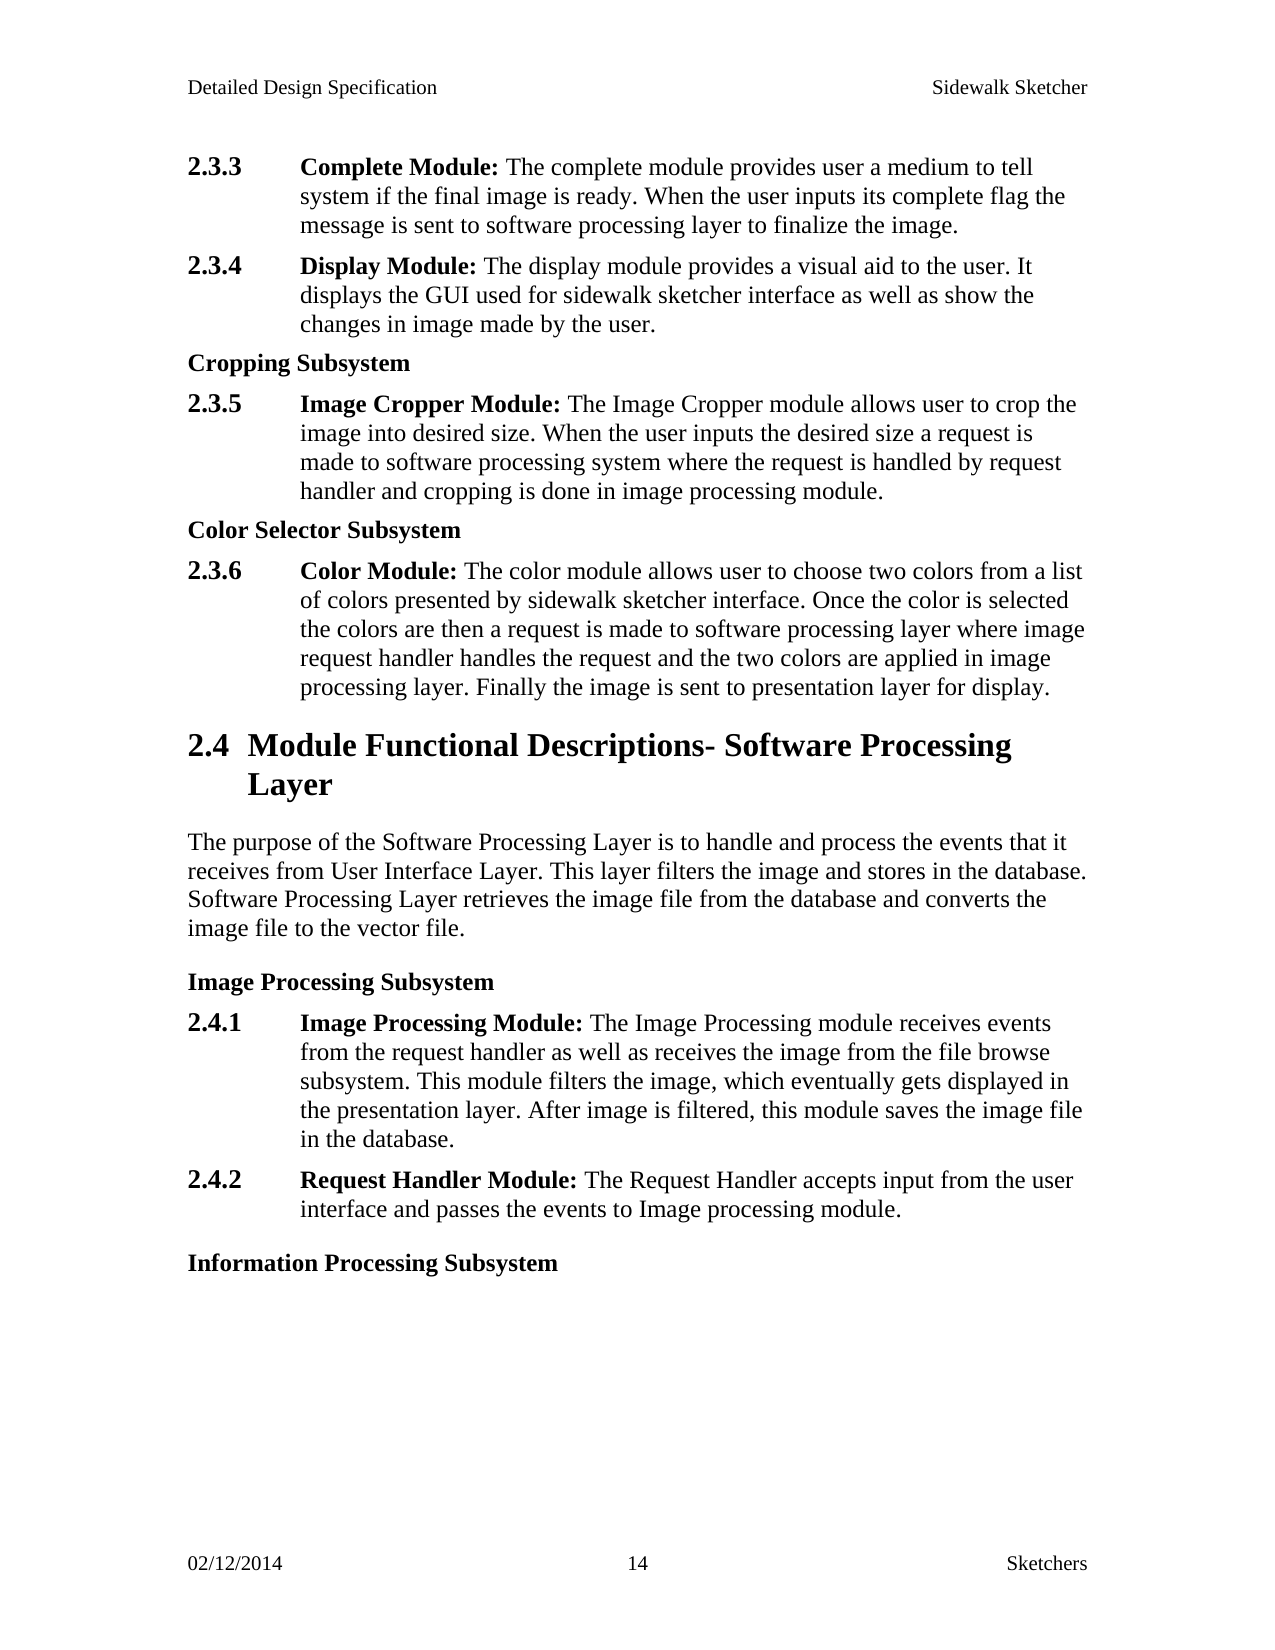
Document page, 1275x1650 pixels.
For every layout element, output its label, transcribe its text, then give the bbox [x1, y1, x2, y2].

subtitle Complete Module: The complete module provides user a medium to tell system if the final image is ready. When the user inputs its complete flag the message is sent to software processing layer to finalize the image. [187, 150, 1087, 239]
text The purpose of the Software Processing Layer is to handle and process the events that it receives from User Interface Layer. This layer filters the image and stores in the database. Software Processing Layer retrieves the image file from the database and converts the image file to the vector file. [187, 827, 1087, 942]
subtitle Image Processing Module: The Image Processing module receives events from the request handler as well as receives the image from the file browse subsystem. This module filters the image, which eventually gets displayed in the presentation layer. After image is filtered, this module saves the image file in the database. [187, 1006, 1087, 1152]
subtitle Module Functional Descriptions- Software Processing Layer [187, 725, 1087, 802]
subtitle Color Module: The color module allows user to choose two colors from a list of colors presented by sidewalk sketcher interface. Once the color is selected the colors are then a request is made to software processing layer where image request handler handles the request and the two colors are applied in image processing layer. Finally the image is sent to presentation layer for display. [187, 554, 1087, 700]
text Information Processing Subsystem [187, 1248, 1087, 1276]
subtitle Request Handler Module: The Request Handler accepts input from the user interface and passes the events to Image processing module. [187, 1163, 1087, 1223]
text Image Processing Subsystem [187, 967, 1087, 996]
subtitle Image Cropper Module: The Image Cropper module allows user to crop the image into desired size. When the user inputs the desired size a request is made to software processing system where the request is handled by request handler and cropping is done in image processing module. [187, 387, 1087, 505]
subtitle Cropping Subsystem [187, 348, 1087, 377]
subtitle Display Module: The display module provides a visual aid to the user. It displays the GUI used for sidewalk sketcher interface as well as show the changes in image made by the user. [187, 249, 1087, 338]
subtitle Color Selector Subsystem [187, 515, 1087, 544]
